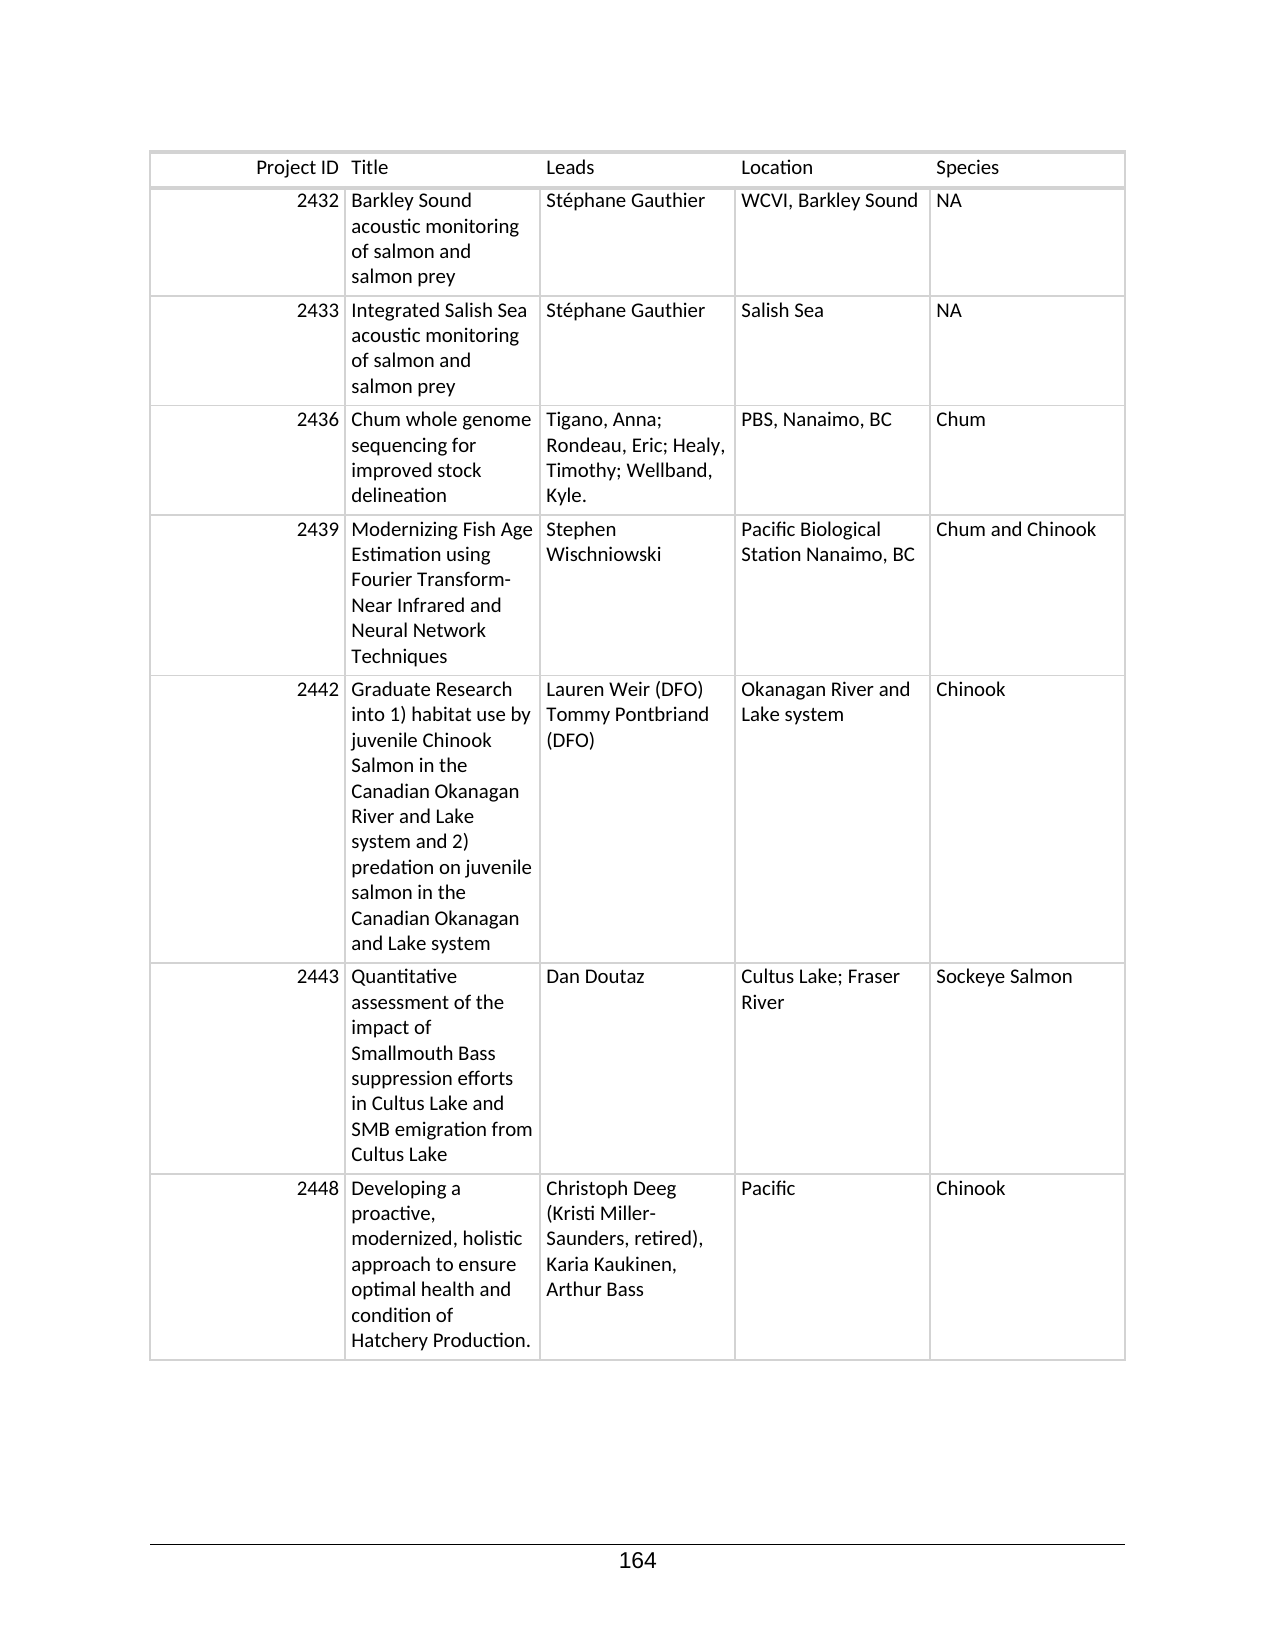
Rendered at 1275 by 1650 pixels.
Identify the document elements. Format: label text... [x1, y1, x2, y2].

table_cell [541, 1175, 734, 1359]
table_cell Chum [931, 406, 1124, 514]
table_cell Stephen Wischniowski [541, 516, 734, 674]
table_cell 2439 [151, 516, 344, 674]
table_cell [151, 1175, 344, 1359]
table_cell Pacific Biological Station Nanaimo, BC [736, 516, 929, 674]
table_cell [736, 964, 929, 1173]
table_cell Salish Sea [736, 297, 929, 405]
table_header Species [930, 154, 1124, 186]
table_cell Quantitative assessment of the impact of Smallmouth Bass suppression efforts in Cultus Lake and SMB emigration from Cultus Lake [346, 964, 539, 1173]
table_header Project ID [151, 154, 345, 186]
table_cell Okanagan River and Lake system [736, 676, 929, 962]
table_cell NA [931, 297, 1124, 405]
table_cell Chum whole genome sequencing for improved stock delineation [346, 406, 539, 514]
table_cell Graduate Research into 1) habitat use by juvenile Chinook Salmon in the Canadian Okanagan River and Lake system and 2) predation on juvenile salmon in the Canadian Okanagan and Lake system [346, 676, 539, 962]
table_cell 2432 [151, 190, 344, 295]
table_cell PBS, Nanaimo, BC [736, 406, 929, 514]
table_cell WCVI, Barkley Sound [736, 190, 929, 295]
table_cell NA [931, 190, 1124, 295]
table_cell Stéphane Gauthier [541, 190, 734, 295]
table_header Location [735, 154, 930, 186]
table_cell 2436 [151, 406, 344, 514]
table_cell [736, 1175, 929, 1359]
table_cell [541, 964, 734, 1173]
table_cell 2442 [151, 676, 344, 962]
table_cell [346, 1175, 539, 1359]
table_cell 2433 [151, 297, 344, 405]
table_cell Tigano, Anna; Rondeau, Eric; Healy, Timothy; Wellband, Kyle. [541, 406, 734, 514]
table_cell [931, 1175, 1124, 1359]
table_cell Lauren Weir (DFO) Tommy Pontbriand (DFO) [541, 676, 734, 962]
table_cell Stéphane Gauthier [541, 297, 734, 405]
table_cell 2443 [151, 964, 344, 1173]
table_cell Modernizing Fish Age Estimation using Fourier Transform-Near Infrared and Neural Network Techniques [346, 516, 539, 674]
table_cell Barkley Sound acoustic monitoring of salmon and salmon prey [346, 190, 539, 295]
table_cell Chum and Chinook [931, 516, 1124, 674]
table_header Title [345, 154, 540, 186]
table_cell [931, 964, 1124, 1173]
table_cell Integrated Salish Sea acoustic monitoring of salmon and salmon prey [346, 297, 539, 405]
table_header Leads [540, 154, 735, 186]
table_cell Chinook [931, 676, 1124, 962]
